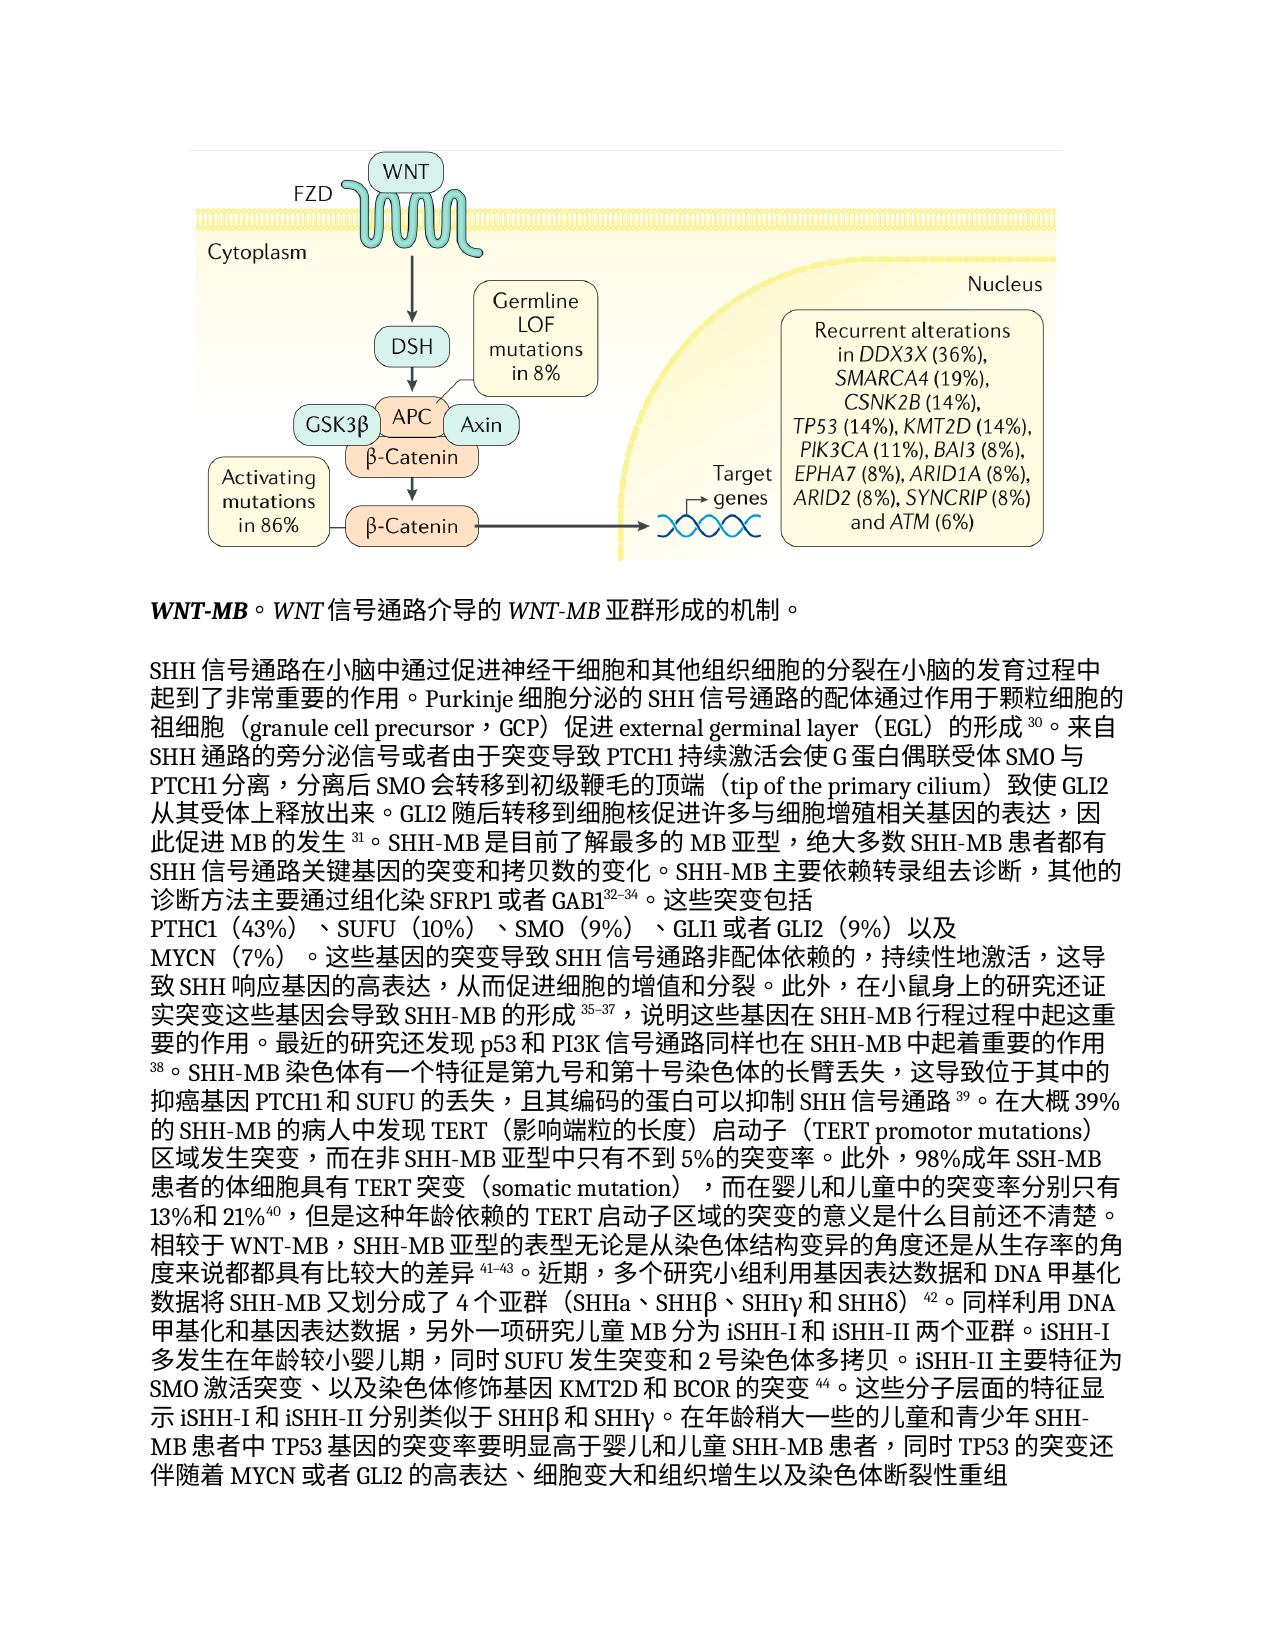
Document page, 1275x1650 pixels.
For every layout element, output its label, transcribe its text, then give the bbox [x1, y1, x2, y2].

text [150, 657, 1125, 1490]
picture [188, 150, 1064, 576]
table_header WNT-MB。WNT信号通路介导的WNT-MB亚群形成的机制。 [139, 150, 1114, 638]
